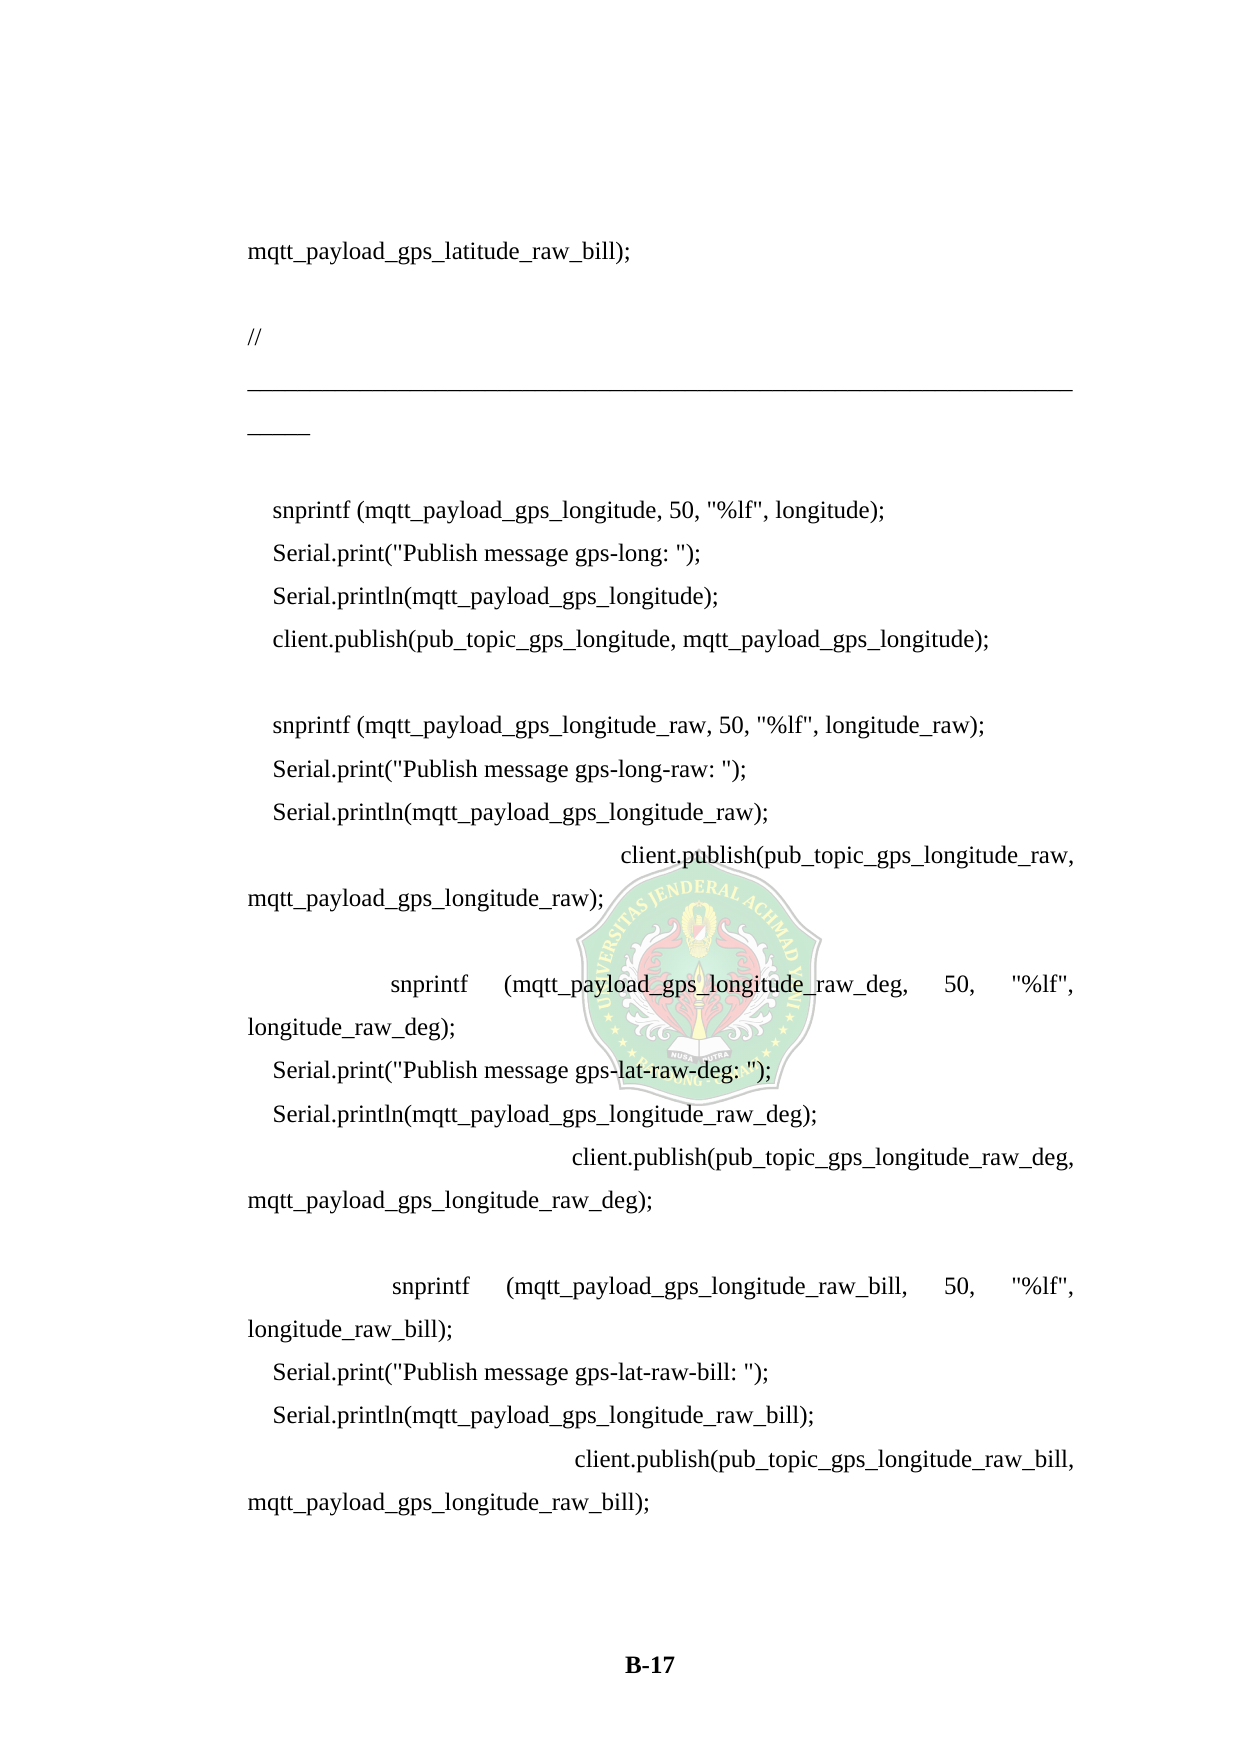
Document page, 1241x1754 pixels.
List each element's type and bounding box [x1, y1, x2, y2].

table_header [236, 236, 1086, 1573]
